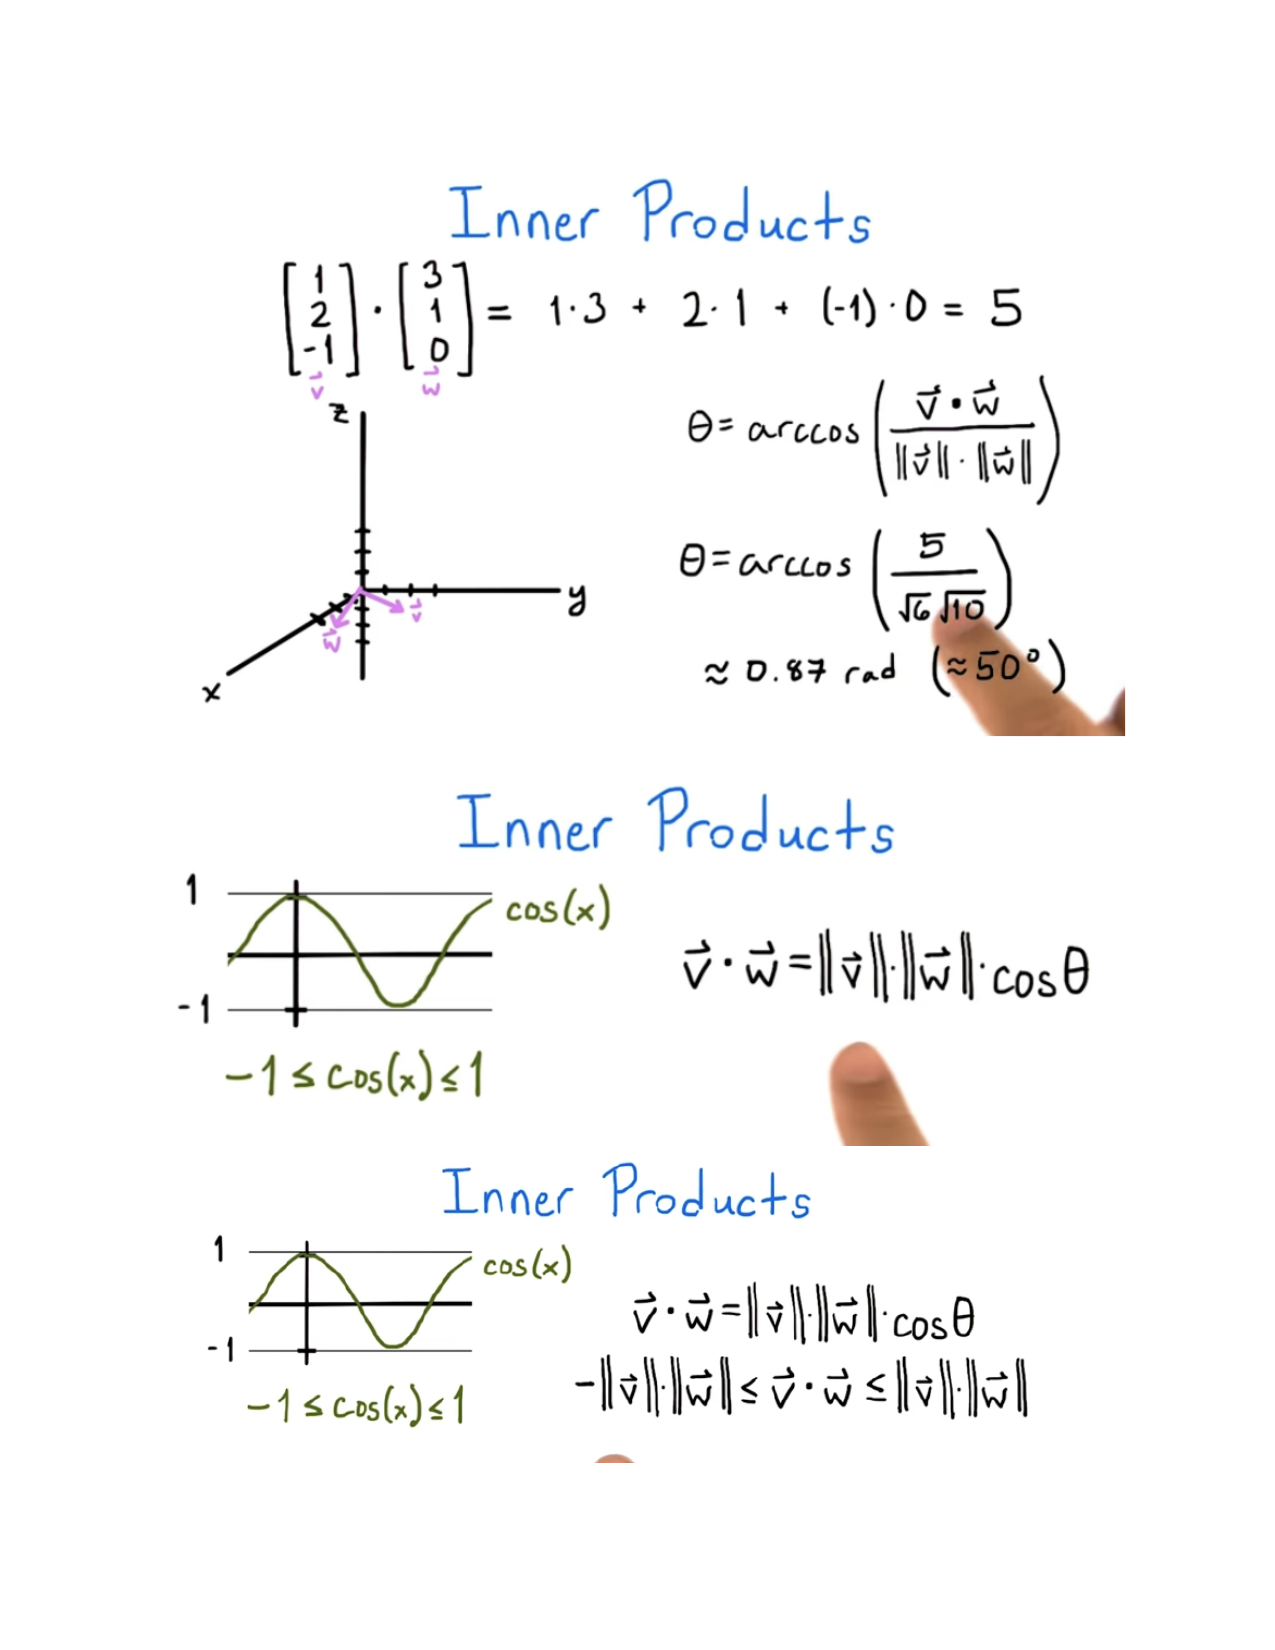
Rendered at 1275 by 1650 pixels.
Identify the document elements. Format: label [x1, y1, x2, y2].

picture [150, 150, 1125, 747]
picture [150, 776, 1125, 1463]
